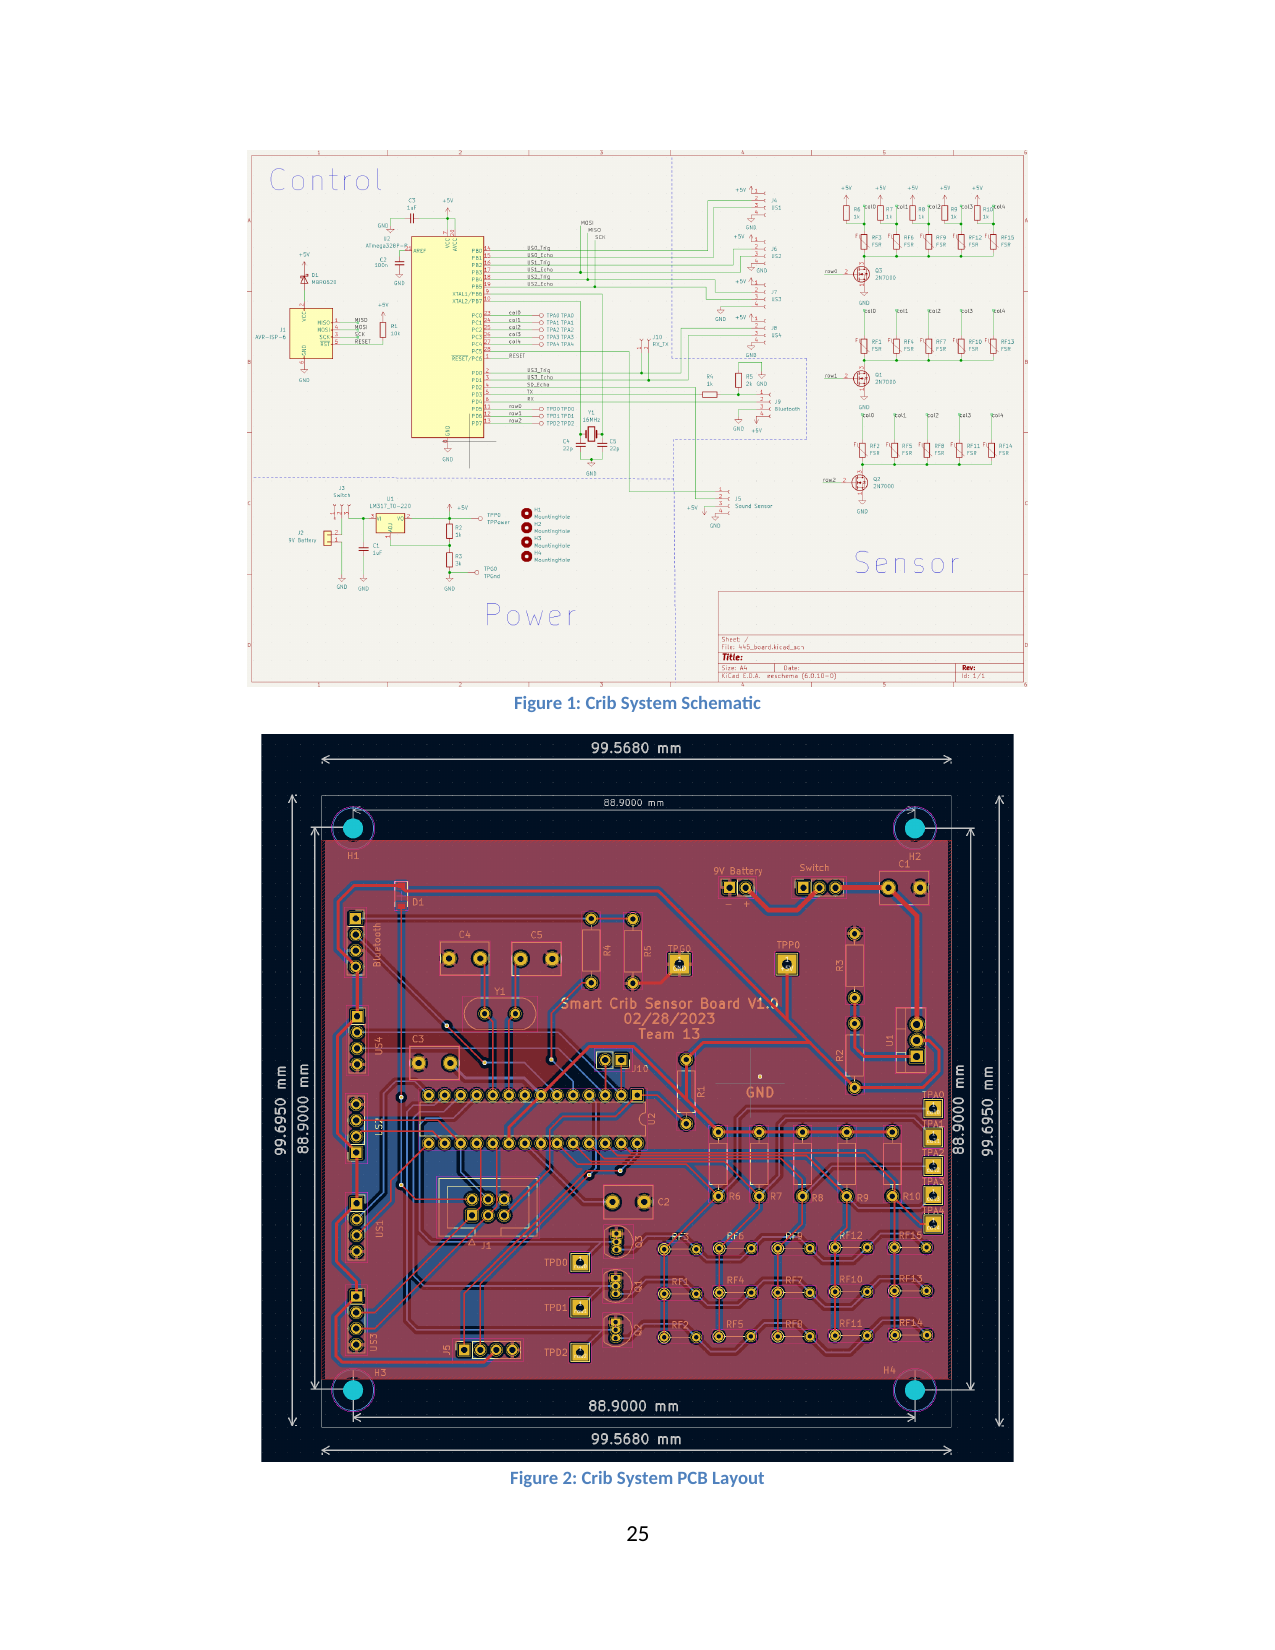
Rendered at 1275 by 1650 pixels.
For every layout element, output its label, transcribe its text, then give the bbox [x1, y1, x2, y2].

text Figure 1: Crib System Schematic [150, 691, 1125, 714]
picture [247, 150, 1028, 687]
text Figure 2: Crib System PCB Layout [150, 1466, 1125, 1489]
picture [261, 734, 1014, 1462]
